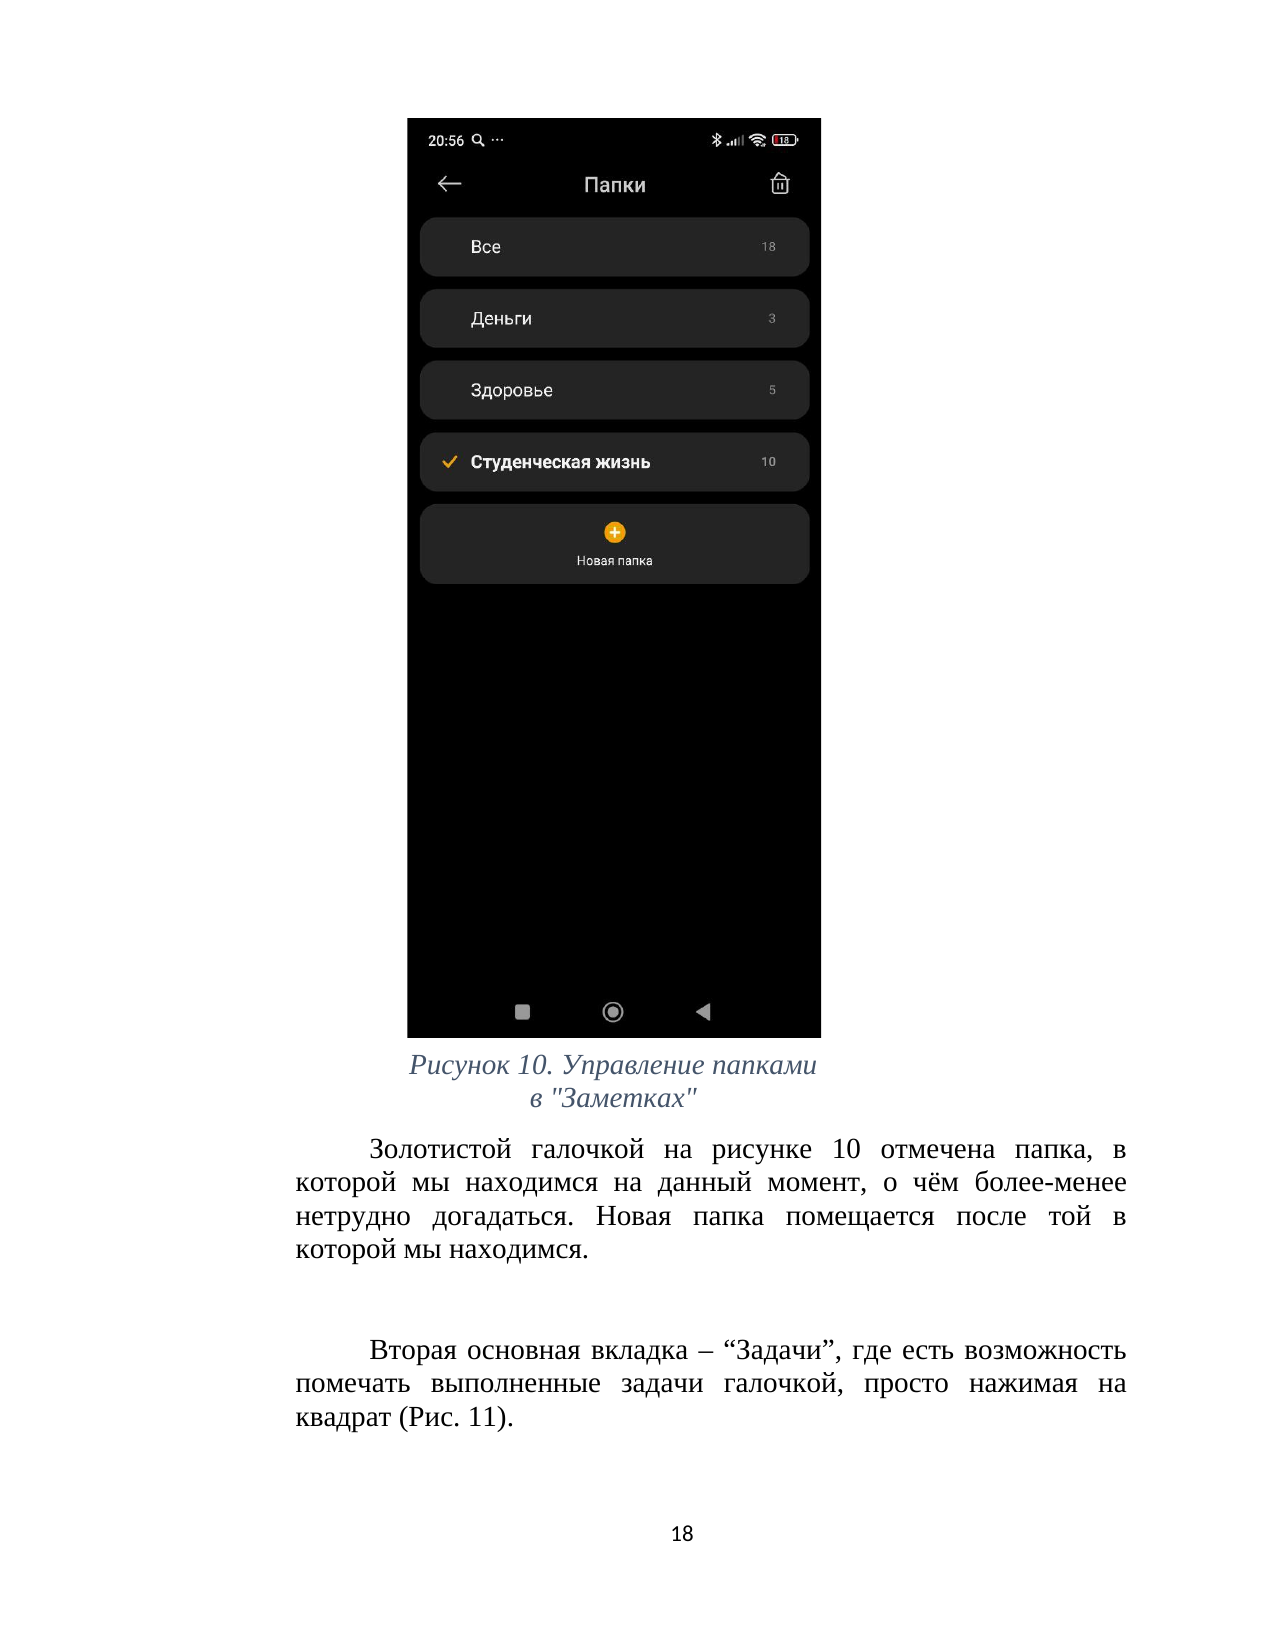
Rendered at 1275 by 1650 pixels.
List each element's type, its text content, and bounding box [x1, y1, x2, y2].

text Золотистой галочкой на рисунке 10 отмечена папка, в которой мы находимся на данный момент, о чём более-менее нетрудно догадаться. Новая папка помещается после той в которой мы находимся. [295, 774, 1127, 1265]
picture [407, 118, 822, 1038]
text Вторая основная вкладка – “Задачи”, где есть возможность помечать выполненные задачи галочкой, просто нажимая на квадрат (Рис. 11). [295, 1332, 1127, 1432]
